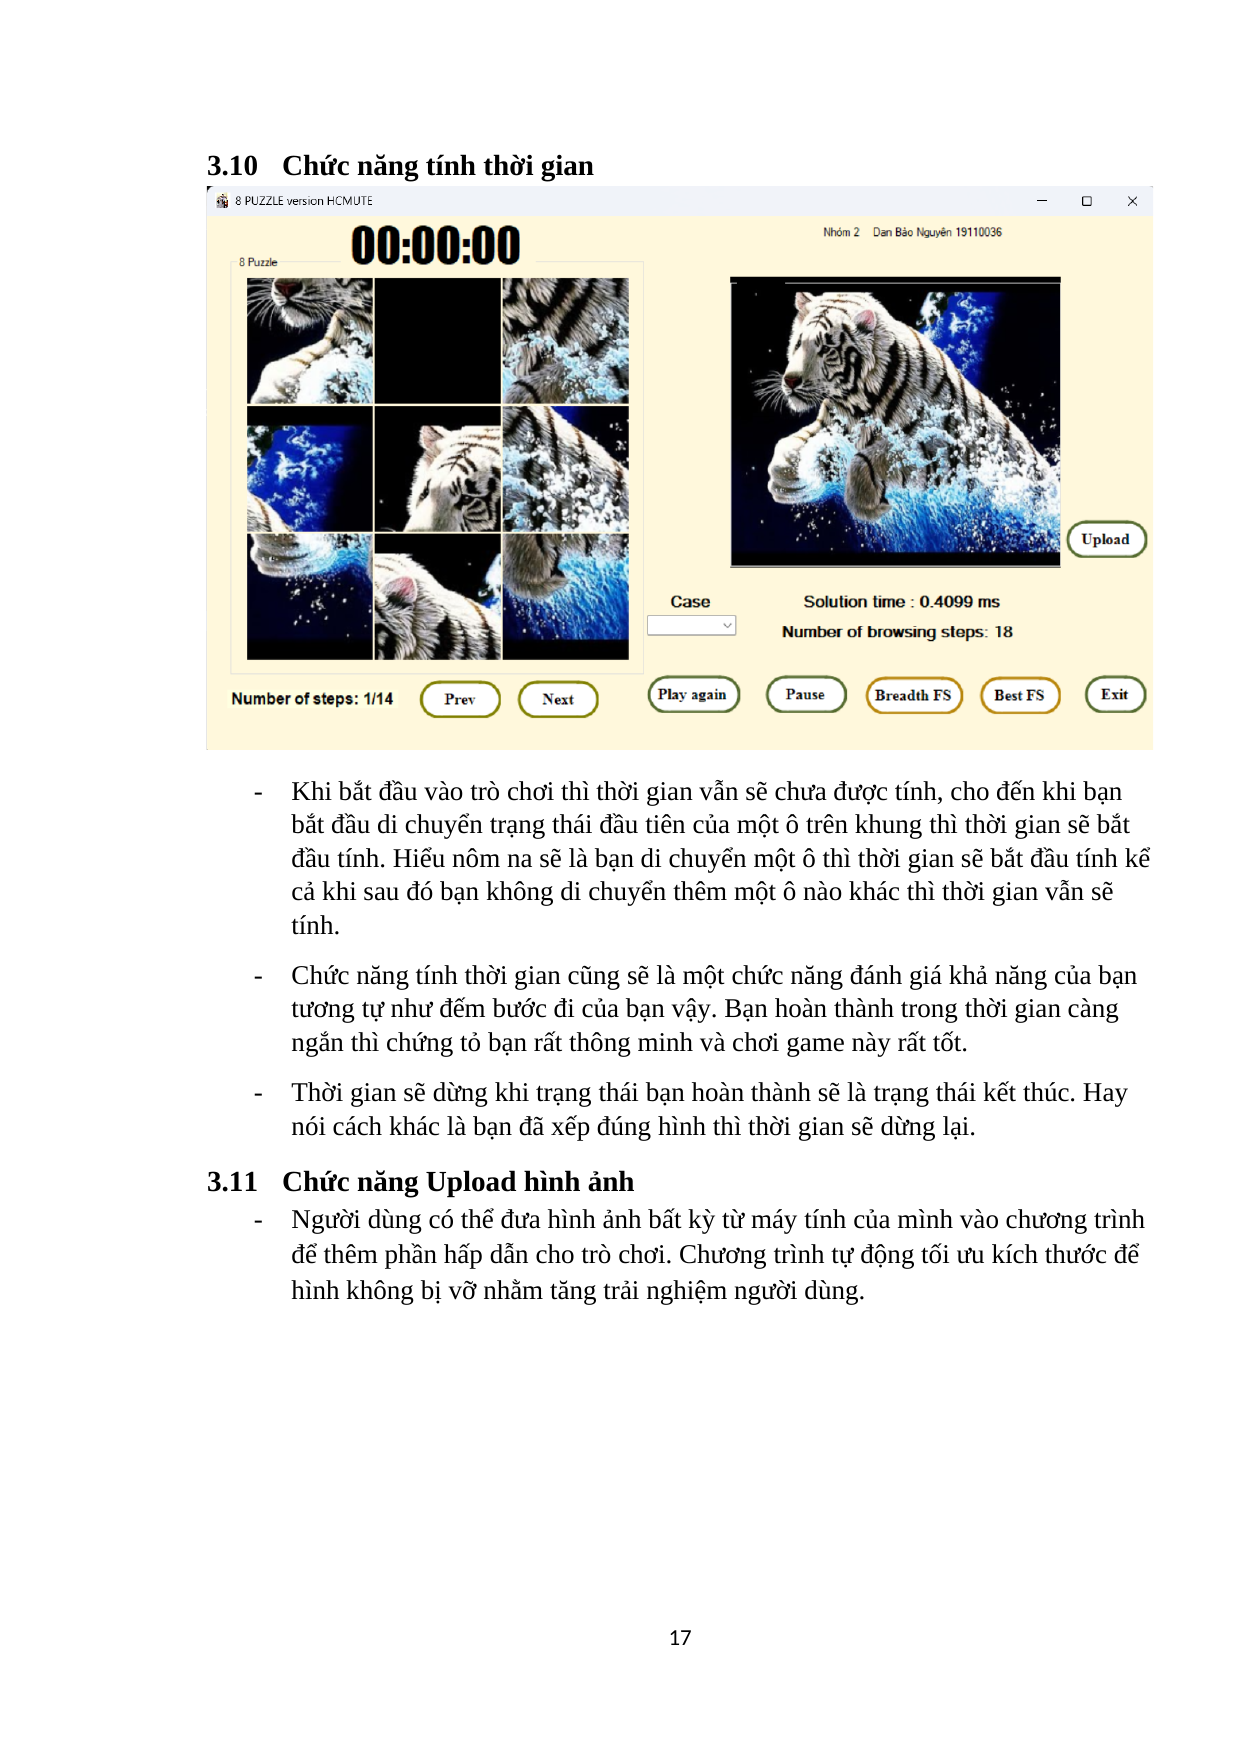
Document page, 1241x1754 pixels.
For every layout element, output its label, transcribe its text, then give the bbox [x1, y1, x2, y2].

list Khi bắt đầu vào trò chơi thì thời gian vẫn sẽ chưa được tính, cho đến khi bạn bắt đầu di chuyển trạng thái đầu tiên của một ô trên khung thì thời gian sẽ bắt đầu tính. Hiểu nôm na sẽ là bạn di chuyển một ô thì thời gian sẽ bắt đầu tính kể cả khi sau đó bạn không di chuyển thêm một ô nào khác thì thời gian vẫn sẽ tính. [254, 774, 1153, 940]
subtitle Chức năng tính thời gian [207, 148, 1153, 181]
picture [206, 186, 1154, 750]
list Chức năng tính thời gian cũng sẽ là một chức năng đánh giá khả năng của bạn tương tự như đếm bước đi của bạn vậy. Bạn hoàn thành trong thời gian càng ngắn thì chứng tỏ bạn rất thông minh và chơi game này rất tốt. [254, 959, 1153, 1057]
list Người dùng có thể đưa hình ảnh bất kỳ từ máy tính của mình vào chương trình để thêm phần hấp dẫn cho trò chơi. Chương trình tự động tối ưu kích thước để hình không bị vỡ nhằm tăng trải nghiệm người dùng. [254, 1203, 1153, 1305]
subtitle Chức năng Upload hình ảnh [207, 1164, 1153, 1198]
list Thời gian sẽ dừng khi trạng thái bạn hoàn thành sẽ là trạng thái kết thúc. Hay nói cách khác là bạn đã xếp đúng hình thì thời gian sẽ dừng lại. [254, 1076, 1153, 1141]
